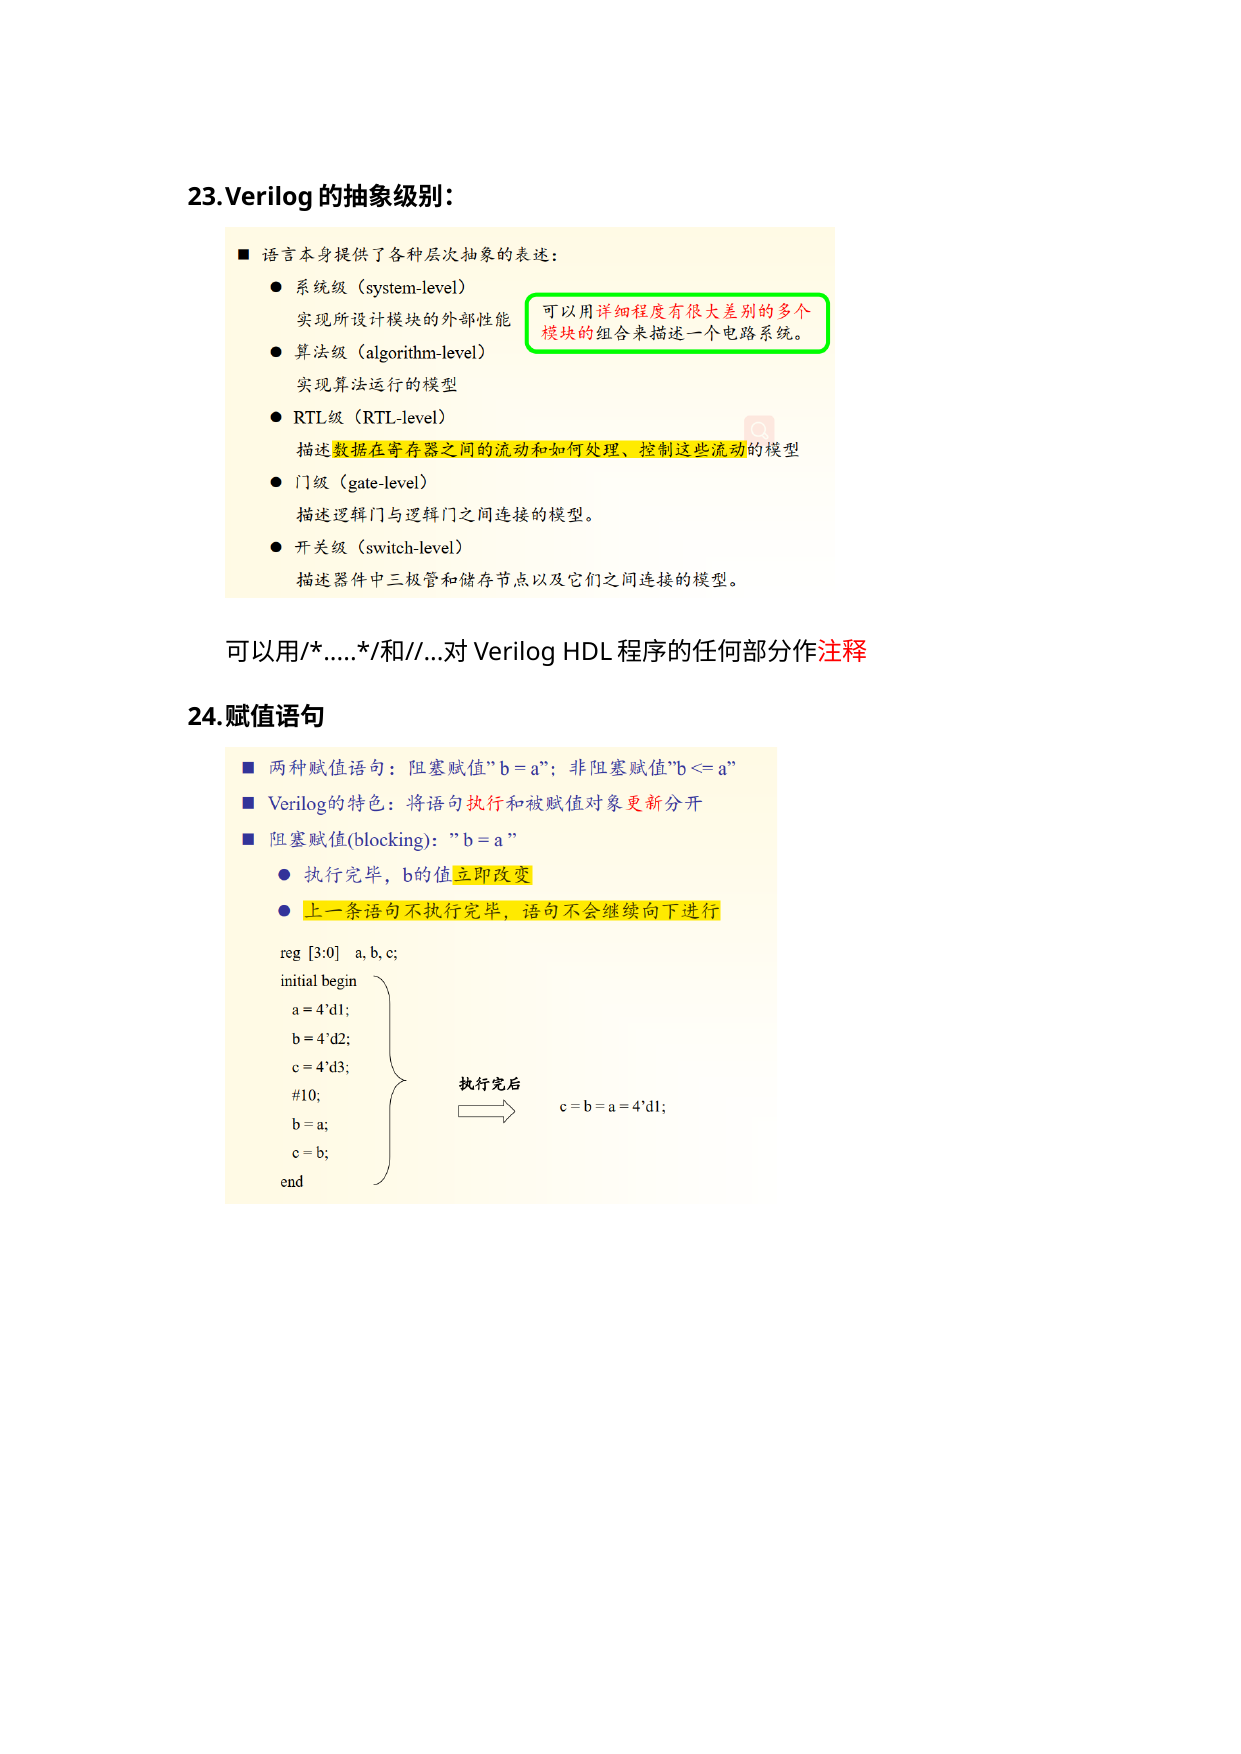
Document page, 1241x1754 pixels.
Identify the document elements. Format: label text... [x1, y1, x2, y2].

list 赋值语句 [187, 682, 1053, 747]
picture [225, 227, 835, 598]
list 可以用/*.....*/和//...对Verilog HDL程序的任何部分作注释 [225, 617, 1053, 682]
picture [225, 747, 778, 1204]
list Verilog的抽象级别： [187, 162, 1053, 227]
